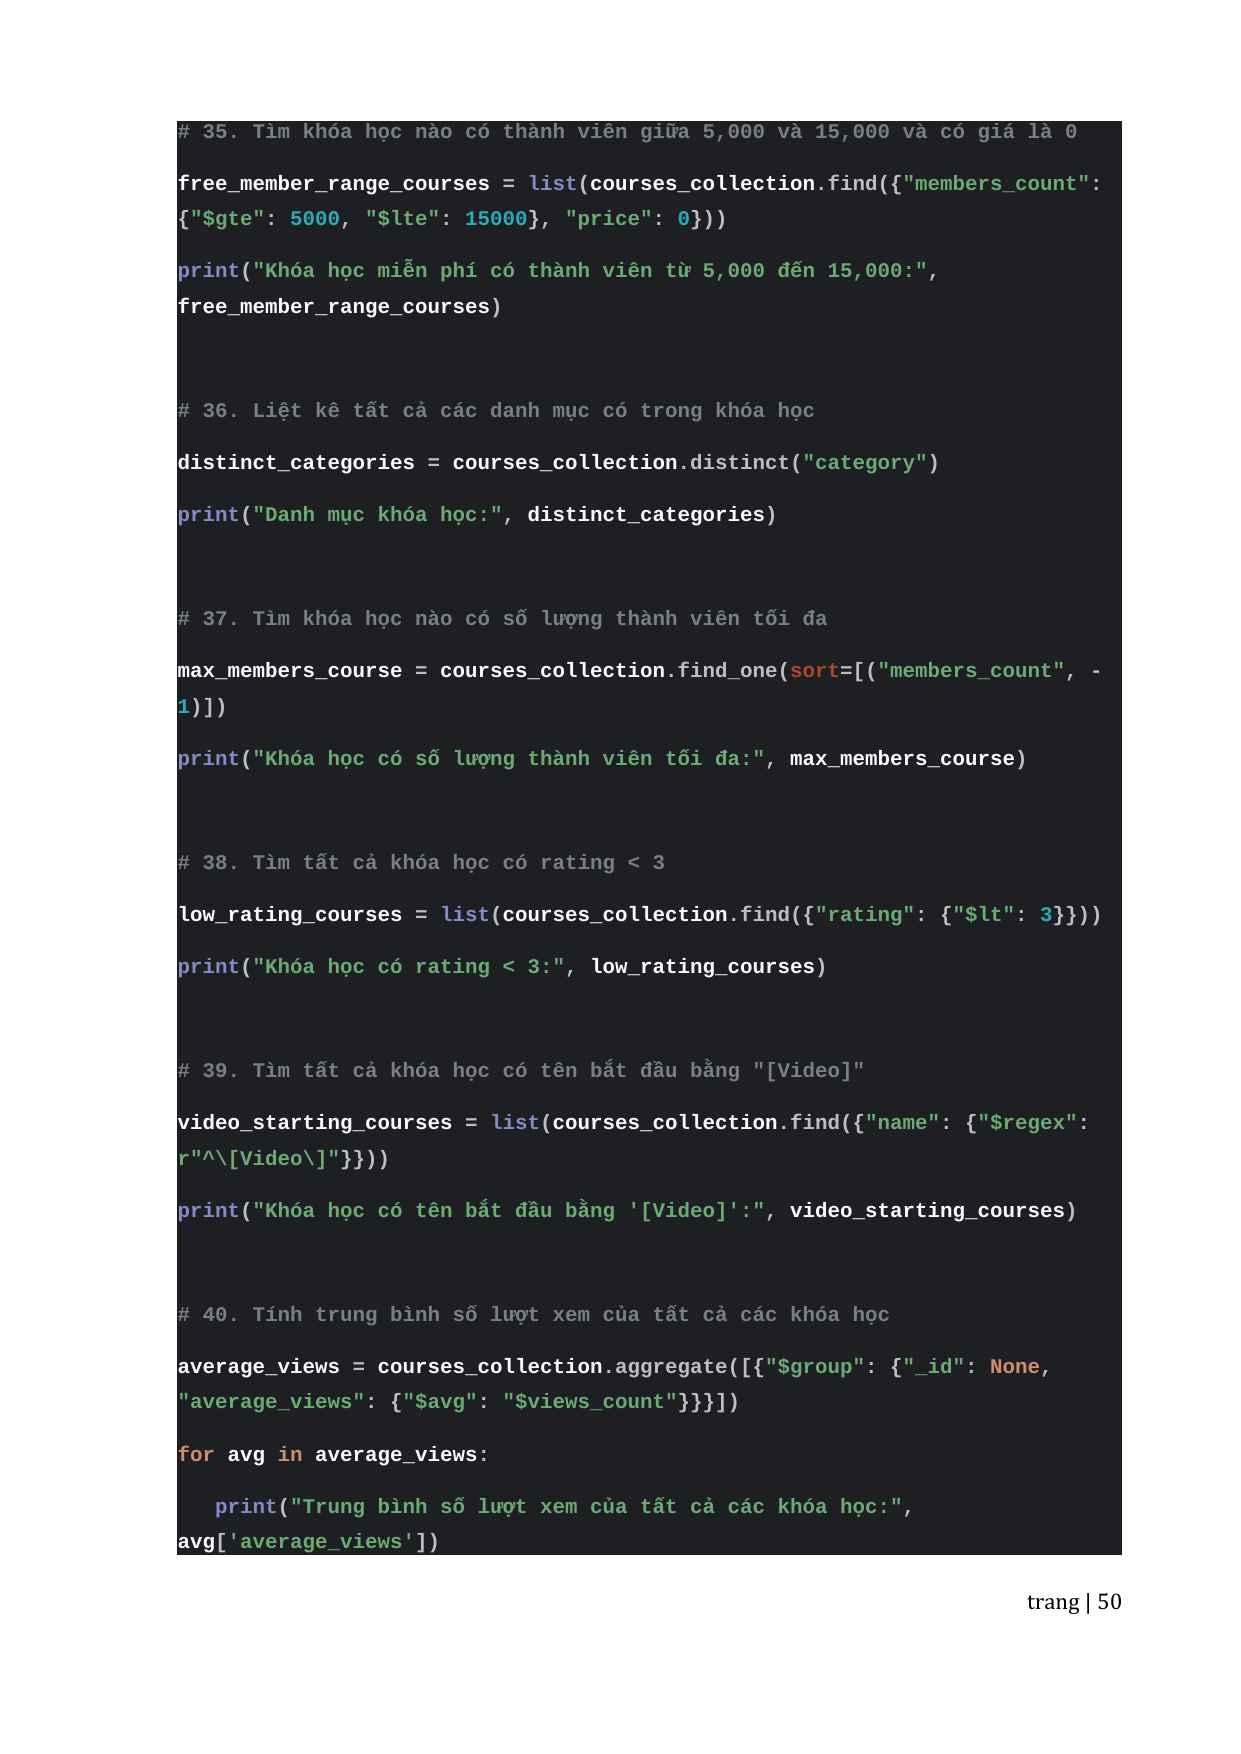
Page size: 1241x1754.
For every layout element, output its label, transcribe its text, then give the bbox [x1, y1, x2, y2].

text print("Khóa học có số lượng thành viên tối đa:", max_members_course) [177, 748, 1122, 771]
text average_views = courses_collection.aggregate([{"$group": {"_id": None, "average_views": {"$avg": "$views_count"}}}]) [177, 1356, 1122, 1415]
text # 37. Tìm khóa học nào có số lượng thành viên tối đa [177, 608, 1122, 632]
text # 40. Tính trung bình số lượt xem của tất cả các khóa học [177, 1304, 1122, 1328]
text print("Trung bình số lượt xem của tất cả các khóa học:", avg['average_views']) [177, 1496, 1122, 1555]
text print("Khóa học miễn phí có thành viên từ 5,000 đến 15,000:", free_member_range_courses) [177, 260, 1122, 319]
text distinct_categories = courses_collection.distinct("category") [177, 452, 1122, 476]
text # 36. Liệt kê tất cả các danh mục có trong khóa học [177, 400, 1122, 423]
text # 35. Tìm khóa học nào có thành viên giữa 5,000 và 15,000 và có giá là 0 [177, 121, 1122, 144]
text video_starting_courses = list(courses_collection.find({"name": {"$regex": r"^\[Video\]"}})) [177, 1112, 1122, 1171]
text max_members_course = courses_collection.find_one(sort=[("members_count", -1)]) [177, 660, 1122, 719]
text # 39. Tìm tất cả khóa học có tên bắt đầu bằng "[Video]" [177, 1060, 1122, 1084]
text low_rating_courses = list(courses_collection.find({"rating": {"$lt": 3}})) [177, 904, 1122, 928]
text # 38. Tìm tất cả khóa học có rating < 3 [177, 852, 1122, 876]
text free_member_range_courses = list(courses_collection.find({"members_count": {"$gte": 5000, "$lte": 15000}, "price": 0})) [177, 173, 1122, 232]
text print("Danh mục khóa học:", distinct_categories) [177, 504, 1122, 528]
text print("Khóa học có rating < 3:", low_rating_courses) [177, 956, 1122, 980]
text print("Khóa học có tên bắt đầu bằng '[Video]':", video_starting_courses) [177, 1200, 1122, 1223]
text for avg in average_views: [177, 1443, 1122, 1467]
